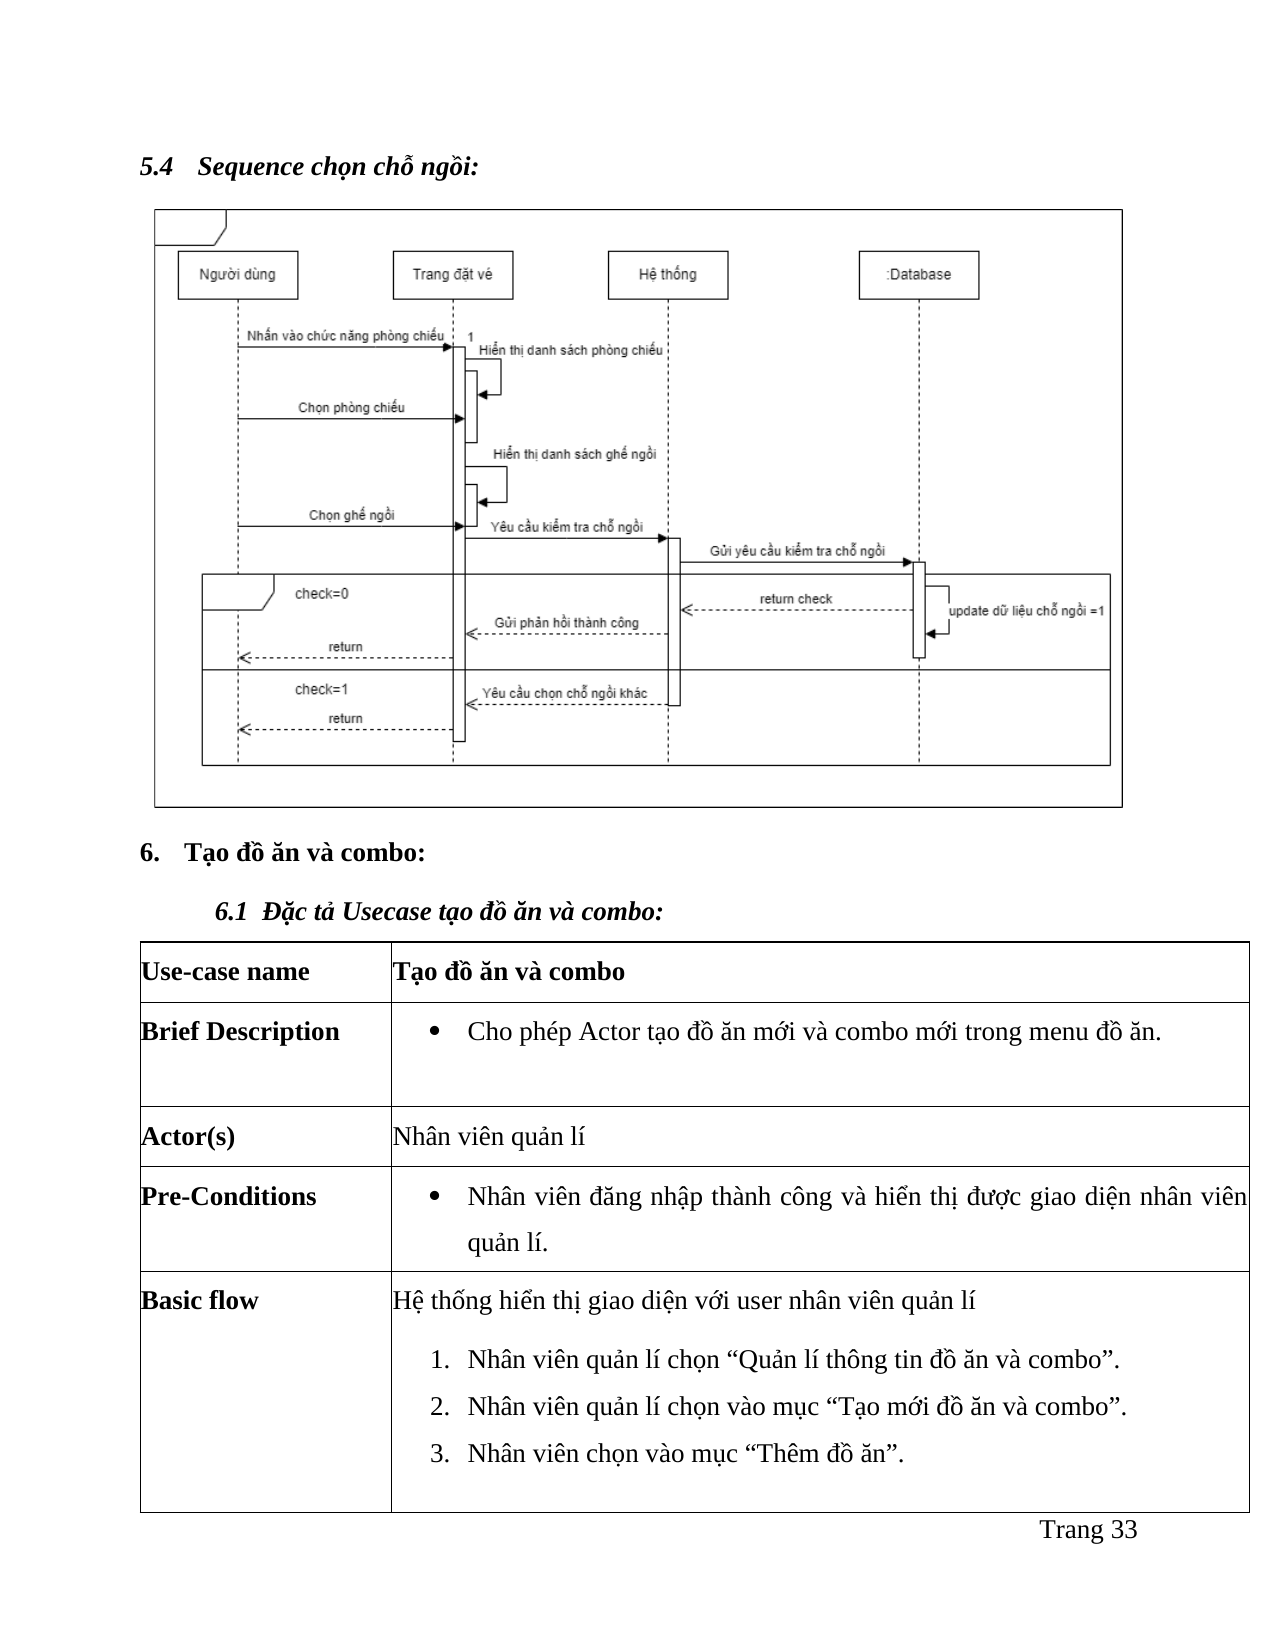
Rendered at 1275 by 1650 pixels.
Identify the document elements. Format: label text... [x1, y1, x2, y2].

subtitle 6.1 Đặc tả Usecase tạo đồ ăn và combo: [214, 895, 1137, 926]
table_cell Pre-Conditions [141, 1167, 391, 1271]
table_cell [392, 1272, 1249, 1512]
picture [154, 209, 1123, 808]
table_cell Cho phép Actor tạo đồ ăn mới và combo mới trong menu đồ ăn. [392, 1003, 1249, 1106]
table_header Tạo đồ ăn và combo [392, 943, 1249, 1002]
subtitle Sequence chọn chỗ ngồi: [139, 150, 1137, 181]
table_cell Nhân viên đăng nhập thành công và hiển thị được giao diện nhân viên quản lí. [392, 1167, 1249, 1271]
subtitle Tạo đồ ăn và combo: [139, 836, 1137, 867]
table_cell Actor(s) [141, 1107, 391, 1166]
table_cell Brief Description [141, 1003, 391, 1106]
table_cell Basic flow [141, 1272, 391, 1512]
table_header Use-case name [141, 943, 391, 1002]
table_cell Nhân viên quản lí [392, 1107, 1249, 1166]
